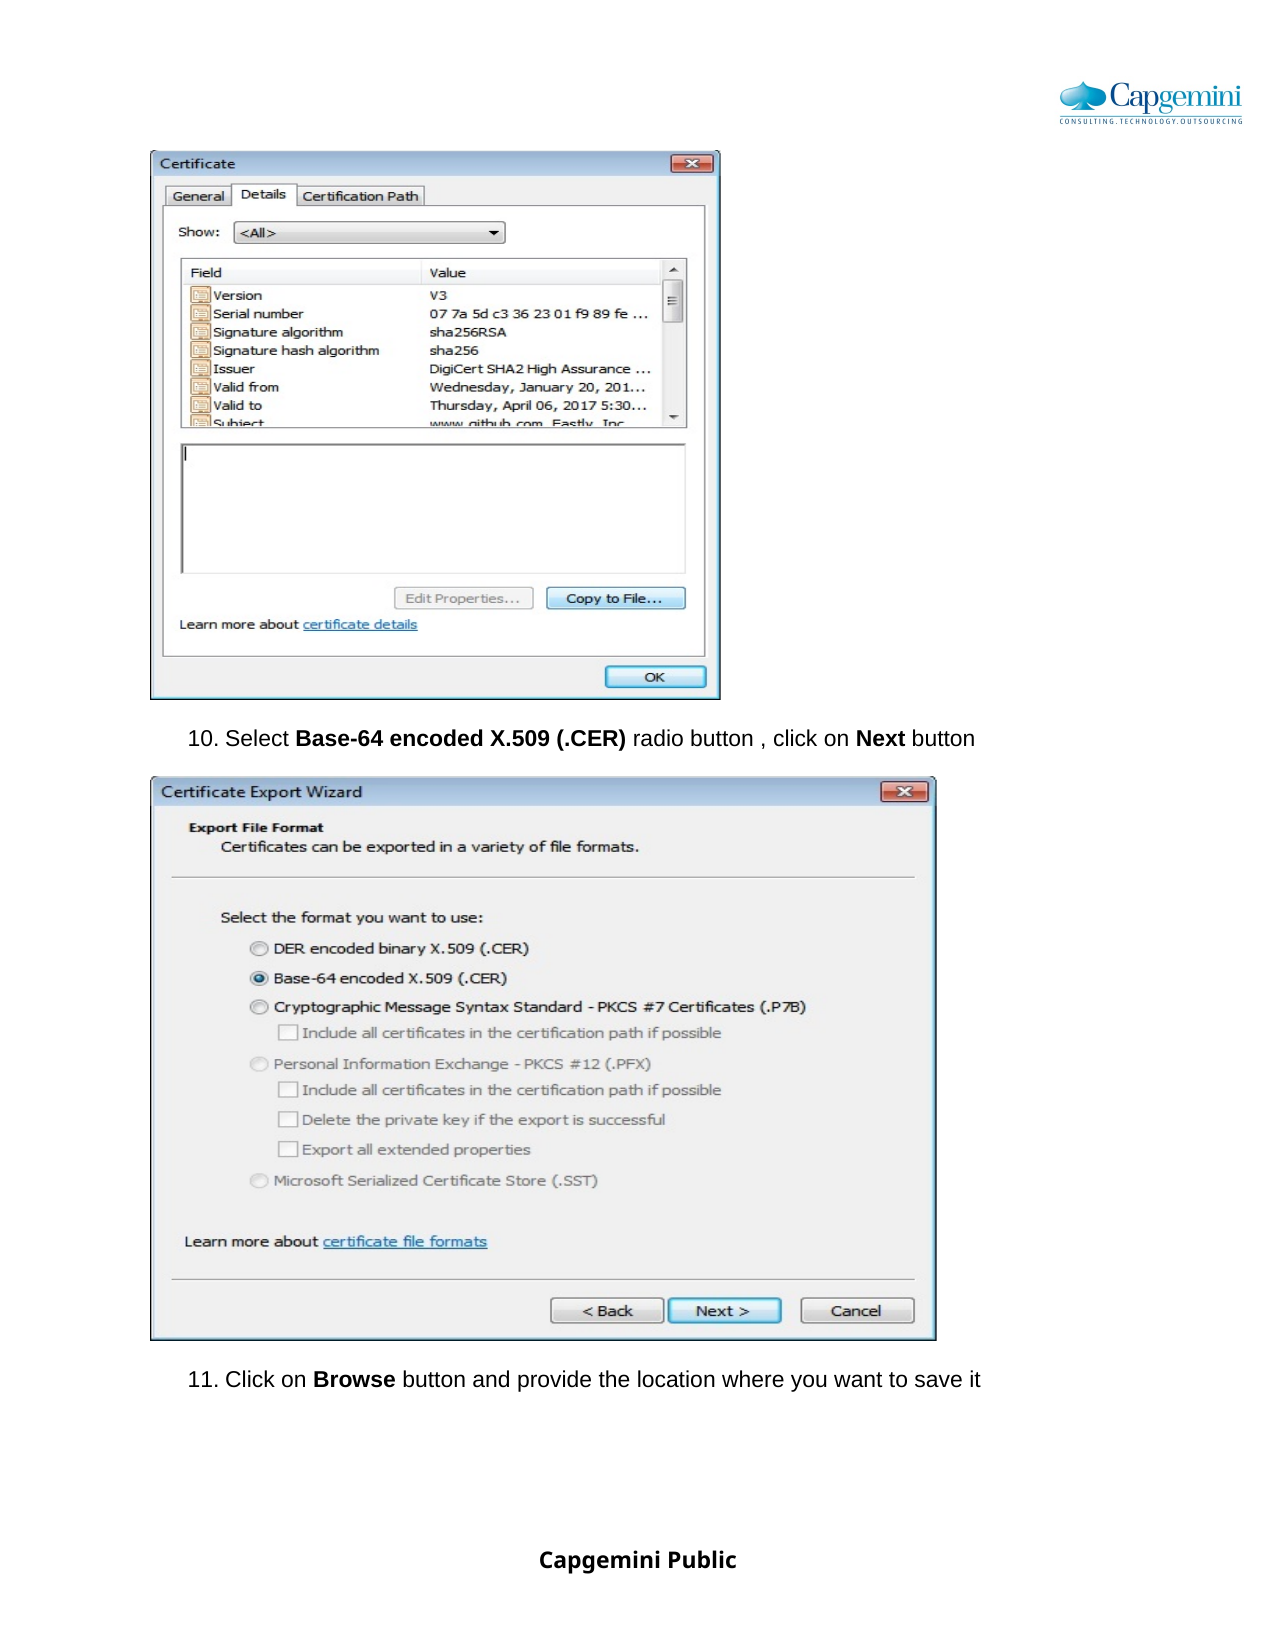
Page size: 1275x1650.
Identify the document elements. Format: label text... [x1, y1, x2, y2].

picture [1053, 76, 1244, 127]
picture [150, 150, 721, 700]
list Select Base-64 encoded X.509 (.CER) radio button , click on Next button [187, 725, 1125, 751]
list Click on Browse button and provide the location where you want to save it [187, 1366, 1125, 1392]
picture [150, 776, 937, 1341]
